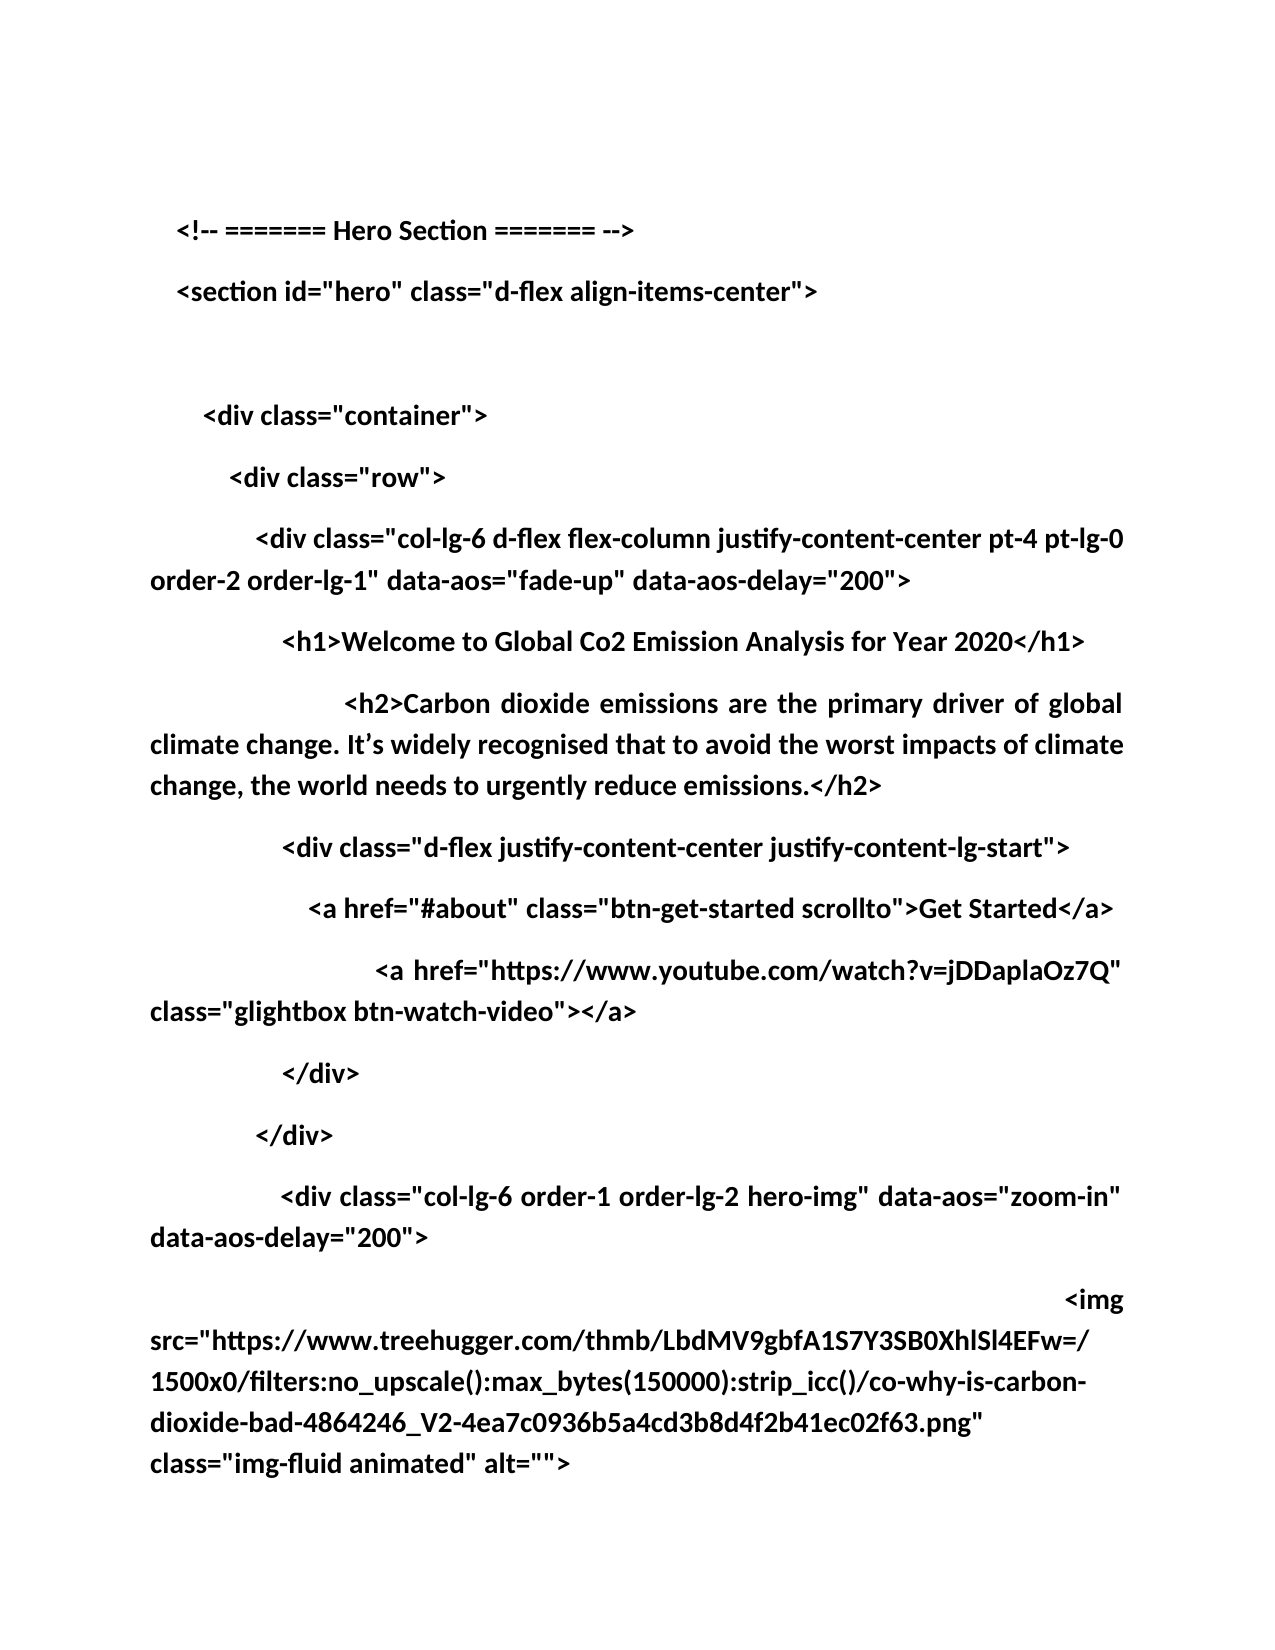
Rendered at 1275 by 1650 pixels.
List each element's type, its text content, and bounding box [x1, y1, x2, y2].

text <img src="https://www.treehugger.com/thmb/LbdMV9gbfA1S7Y3SB0XhlSl4EFw=/1500x0/filters:no_upscale():max_bytes(150000):strip_icc()/co-why-is-carbon-dioxide-bad-4864246_V2-4ea7c0936b5a4cd3b8d4f2b41ec02f63.png" class="img-fluid animated" alt=""> [150, 1281, 1125, 1481]
text <div class="col-lg-6 order-1 order-lg-2 hero-img" data-aos="zoom-in" data-aos-delay="200"> [150, 1178, 1125, 1255]
text <div class="row"> [150, 459, 1125, 494]
text <a href="https://www.youtube.com/watch?v=jDDaplaOz7Q" class="glightbox btn-watch-video"></a> [150, 952, 1125, 1029]
text <div class="col-lg-6 d-flex flex-column justify-content-center pt-4 pt-lg-0 order-2 order-lg-1" data-aos="fade-up" data-aos-delay="200"> [150, 521, 1125, 597]
text <h1>Welcome to Global Co2 Emission Analysis for Year 2020</h1> [150, 623, 1125, 659]
text </div> [150, 1055, 1125, 1091]
text <div class="d-flex justify-content-center justify-content-lg-start"> [150, 829, 1125, 864]
text </div> [150, 1117, 1125, 1152]
text <!-- ======= Hero Section ======= --> [150, 212, 1125, 247]
text <section id="hero" class="d-flex align-items-center"> [150, 273, 1125, 309]
text <a href="#about" class="btn-get-started scrollto">Get Started</a> [150, 891, 1125, 926]
text <h2>Carbon dioxide emissions are the primary driver of global climate change. It’s widely recognised that to avoid the worst impacts of climate change, the world needs to urgently reduce emissions.</h2> [150, 685, 1125, 803]
text <div class="container"> [150, 397, 1125, 433]
